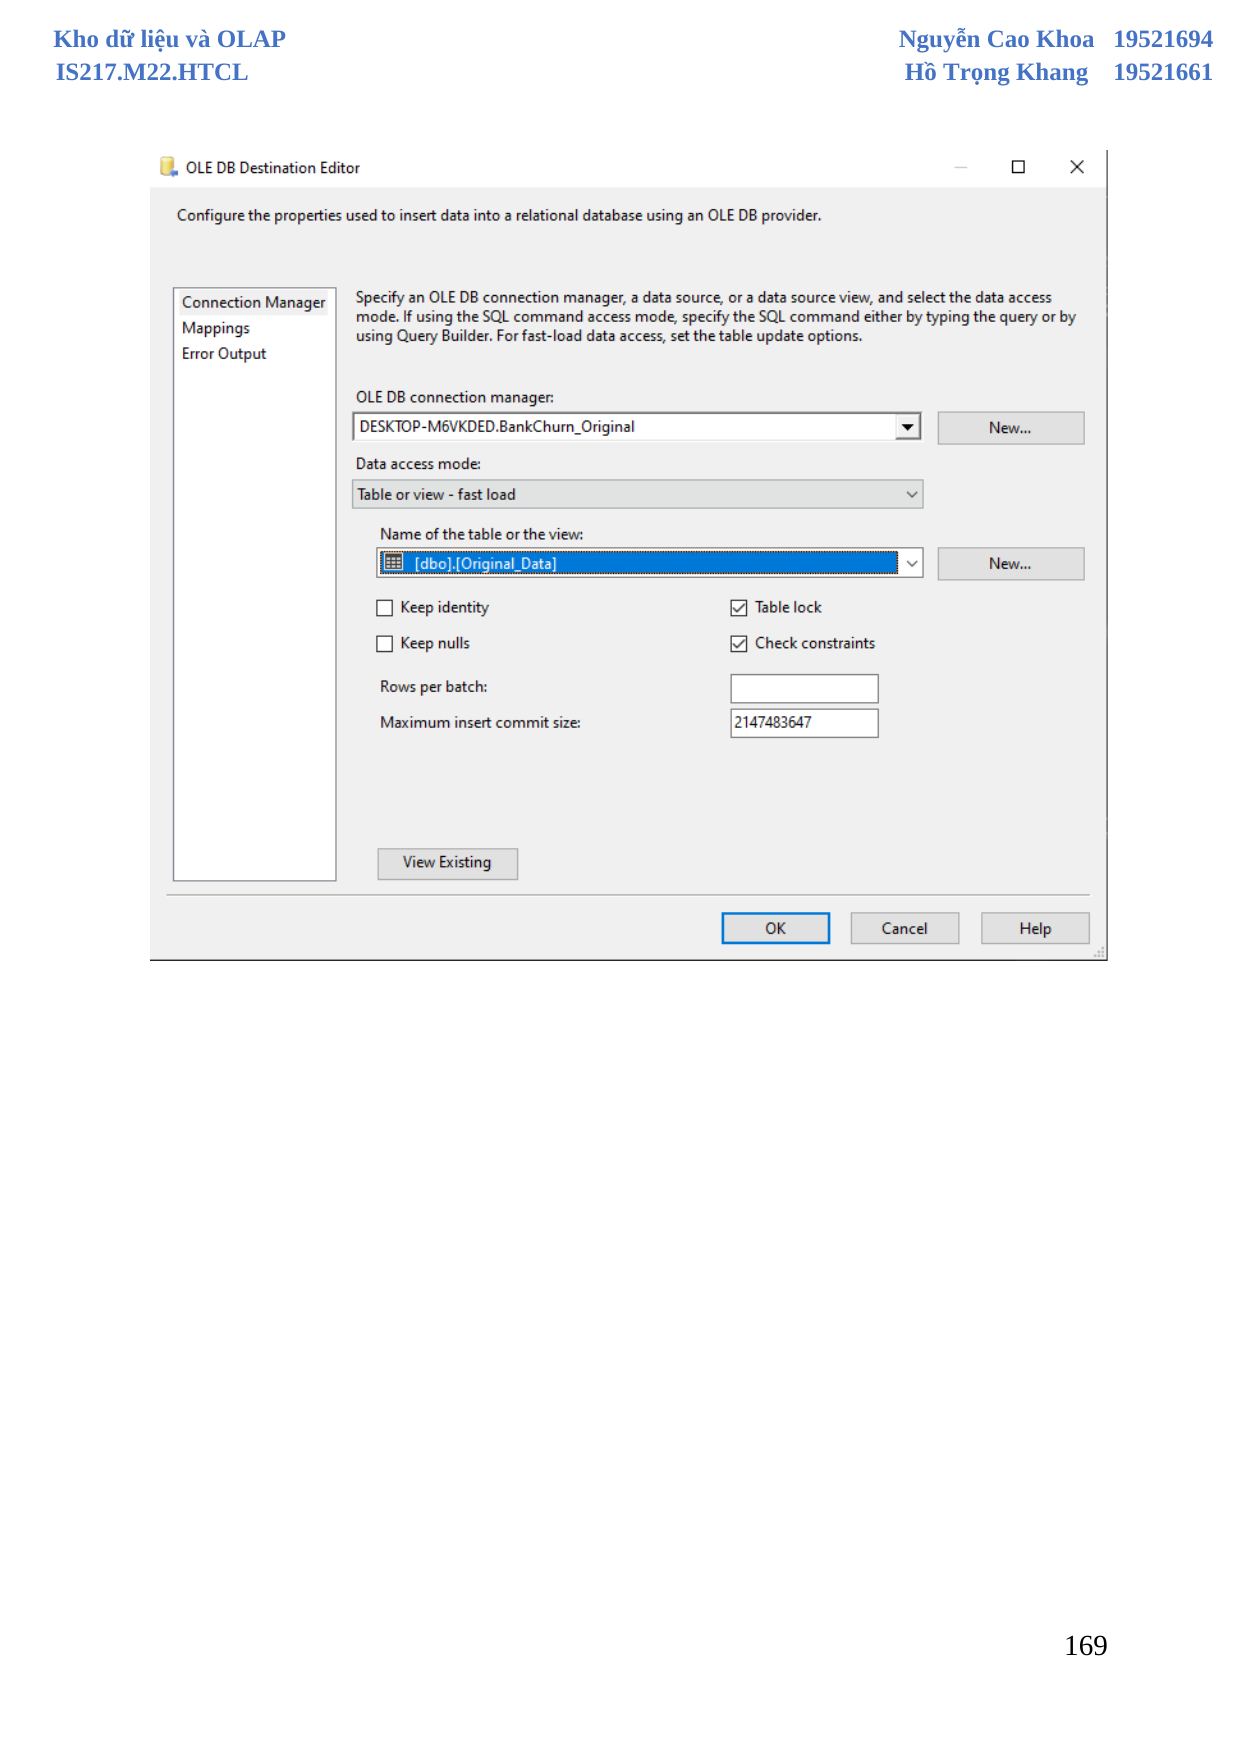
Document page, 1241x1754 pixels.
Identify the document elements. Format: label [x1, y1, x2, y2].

picture [150, 150, 1108, 961]
